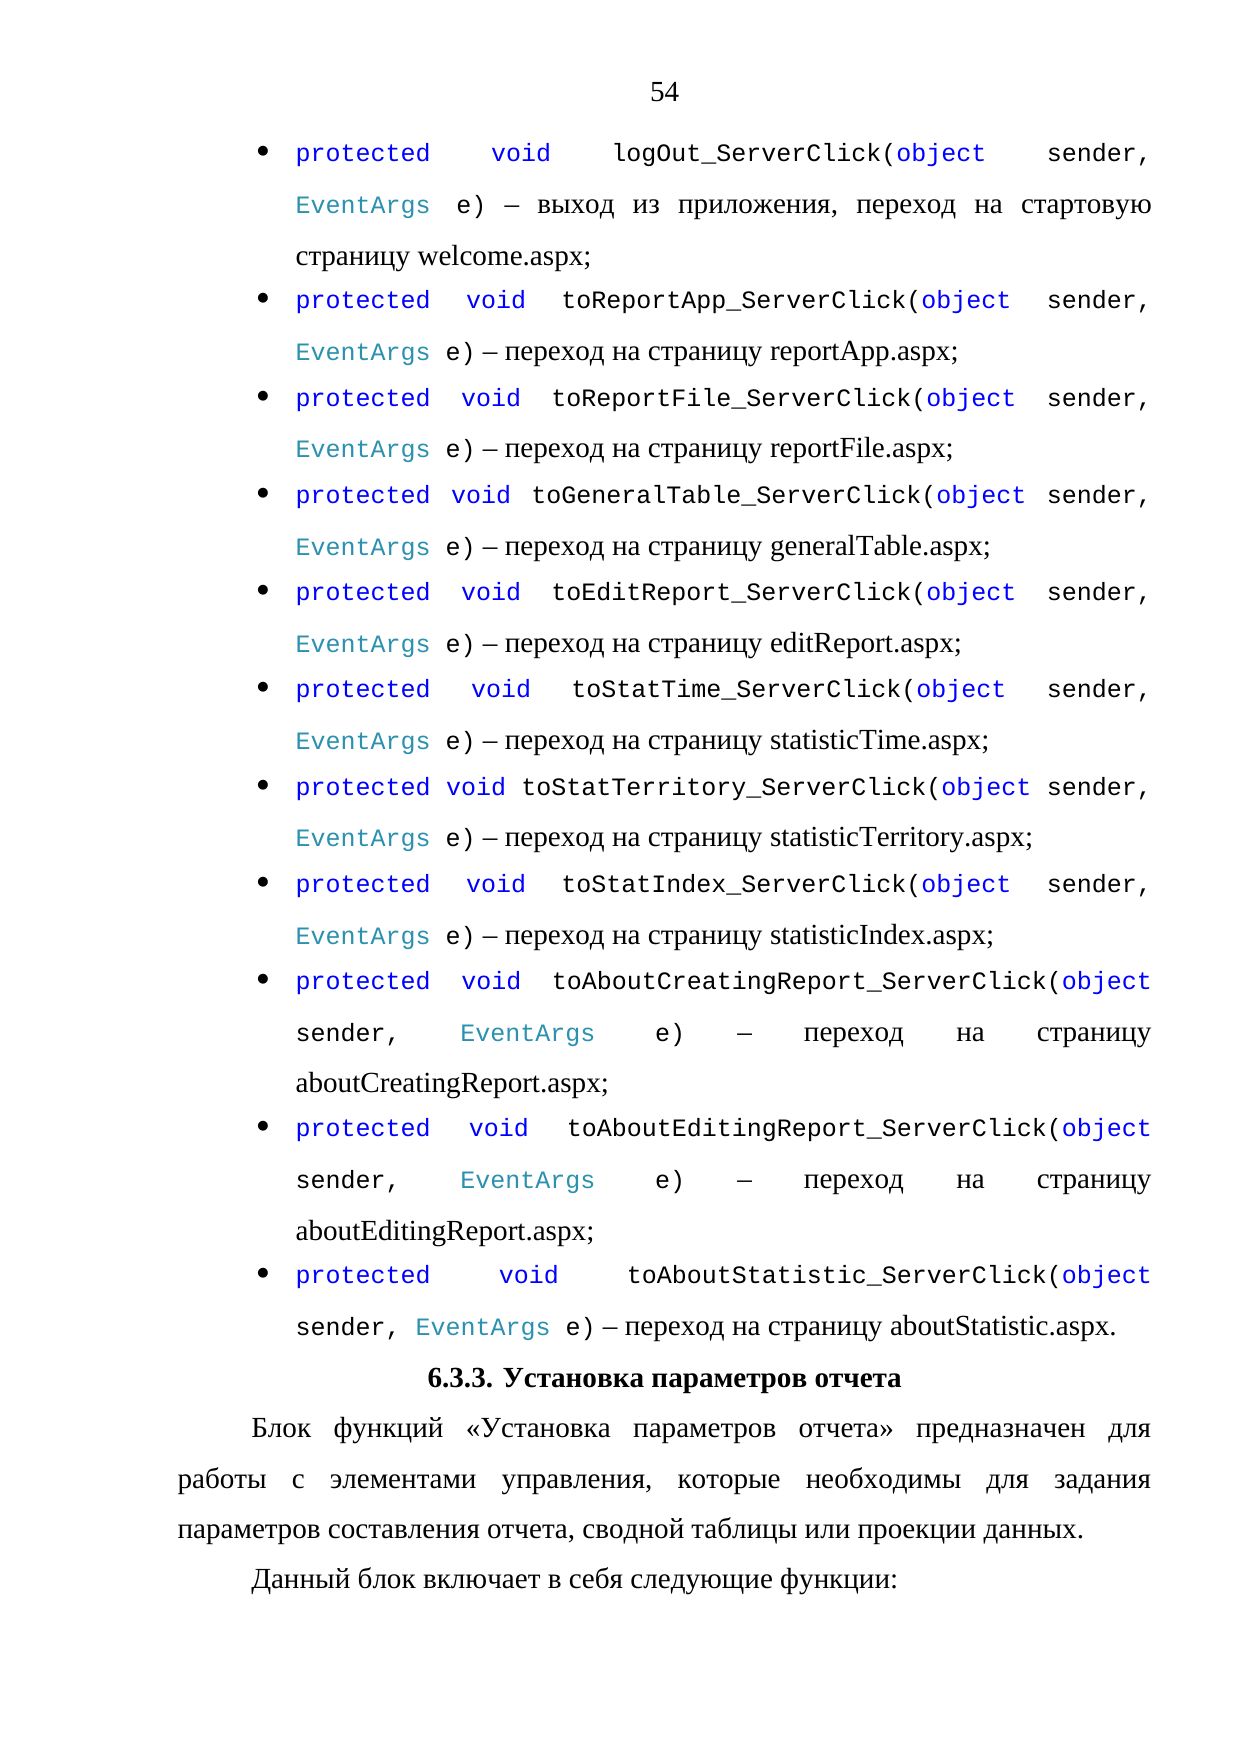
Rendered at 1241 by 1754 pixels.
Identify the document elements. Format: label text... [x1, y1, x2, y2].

list protected void toEditReport_ServerClick(object sender, EventArgs e) – переход на страницу editReport.aspx; [258, 580, 1152, 660]
list protected void toGeneralTable_ServerClick(object sender, EventArgs e) – переход на страницу generalTable.aspx; [258, 482, 1152, 562]
list protected void toStatTime_ServerClick(object sender, EventArgs e) – переход на страницу statisticTime.aspx; [258, 677, 1152, 757]
list protected void toStatIndex_ServerClick(object sender, EventArgs e) – переход на страницу statisticIndex.aspx; [258, 872, 1152, 952]
list protected void toAboutEditingReport_ServerClick(object sender, EventArgs e) – переход на страницу aboutEditingReport.aspx; [258, 1116, 1152, 1246]
text Блок функций «Установка параметров отчета» предназначен для работы с элементами управления, которые необходимы для задания параметров составления отчета, сводной таблицы или проекции данных. [177, 1411, 1152, 1545]
list protected void toStatTerritory_ServerClick(object sender, EventArgs e) – переход на страницу statisticTerritory.aspx; [258, 774, 1152, 854]
list protected void toReportFile_ServerClick(object sender, EventArgs e) – переход на страницу reportFile.aspx; [258, 385, 1152, 465]
list protected void toAboutCreatingReport_ServerClick(object sender, EventArgs e) – переход на страницу aboutCreatingReport.aspx; [258, 969, 1152, 1099]
text Данный блок включает в себя следующие функции: [177, 1561, 1152, 1595]
list protected void toReportApp_ServerClick(object sender, EventArgs e) – переход на страницу reportApp.aspx; [258, 288, 1152, 368]
subtitle Установка параметров отчета [177, 1360, 1152, 1394]
list protected void toAboutStatistic_ServerClick(object sender, EventArgs e) – переход на страницу aboutStatistic.aspx. [258, 1263, 1152, 1343]
list protected void logOut_ServerClick(object sender, EventArgs e) – выход из приложения, переход на стартовую страницу welcome.aspx; [258, 141, 1152, 271]
